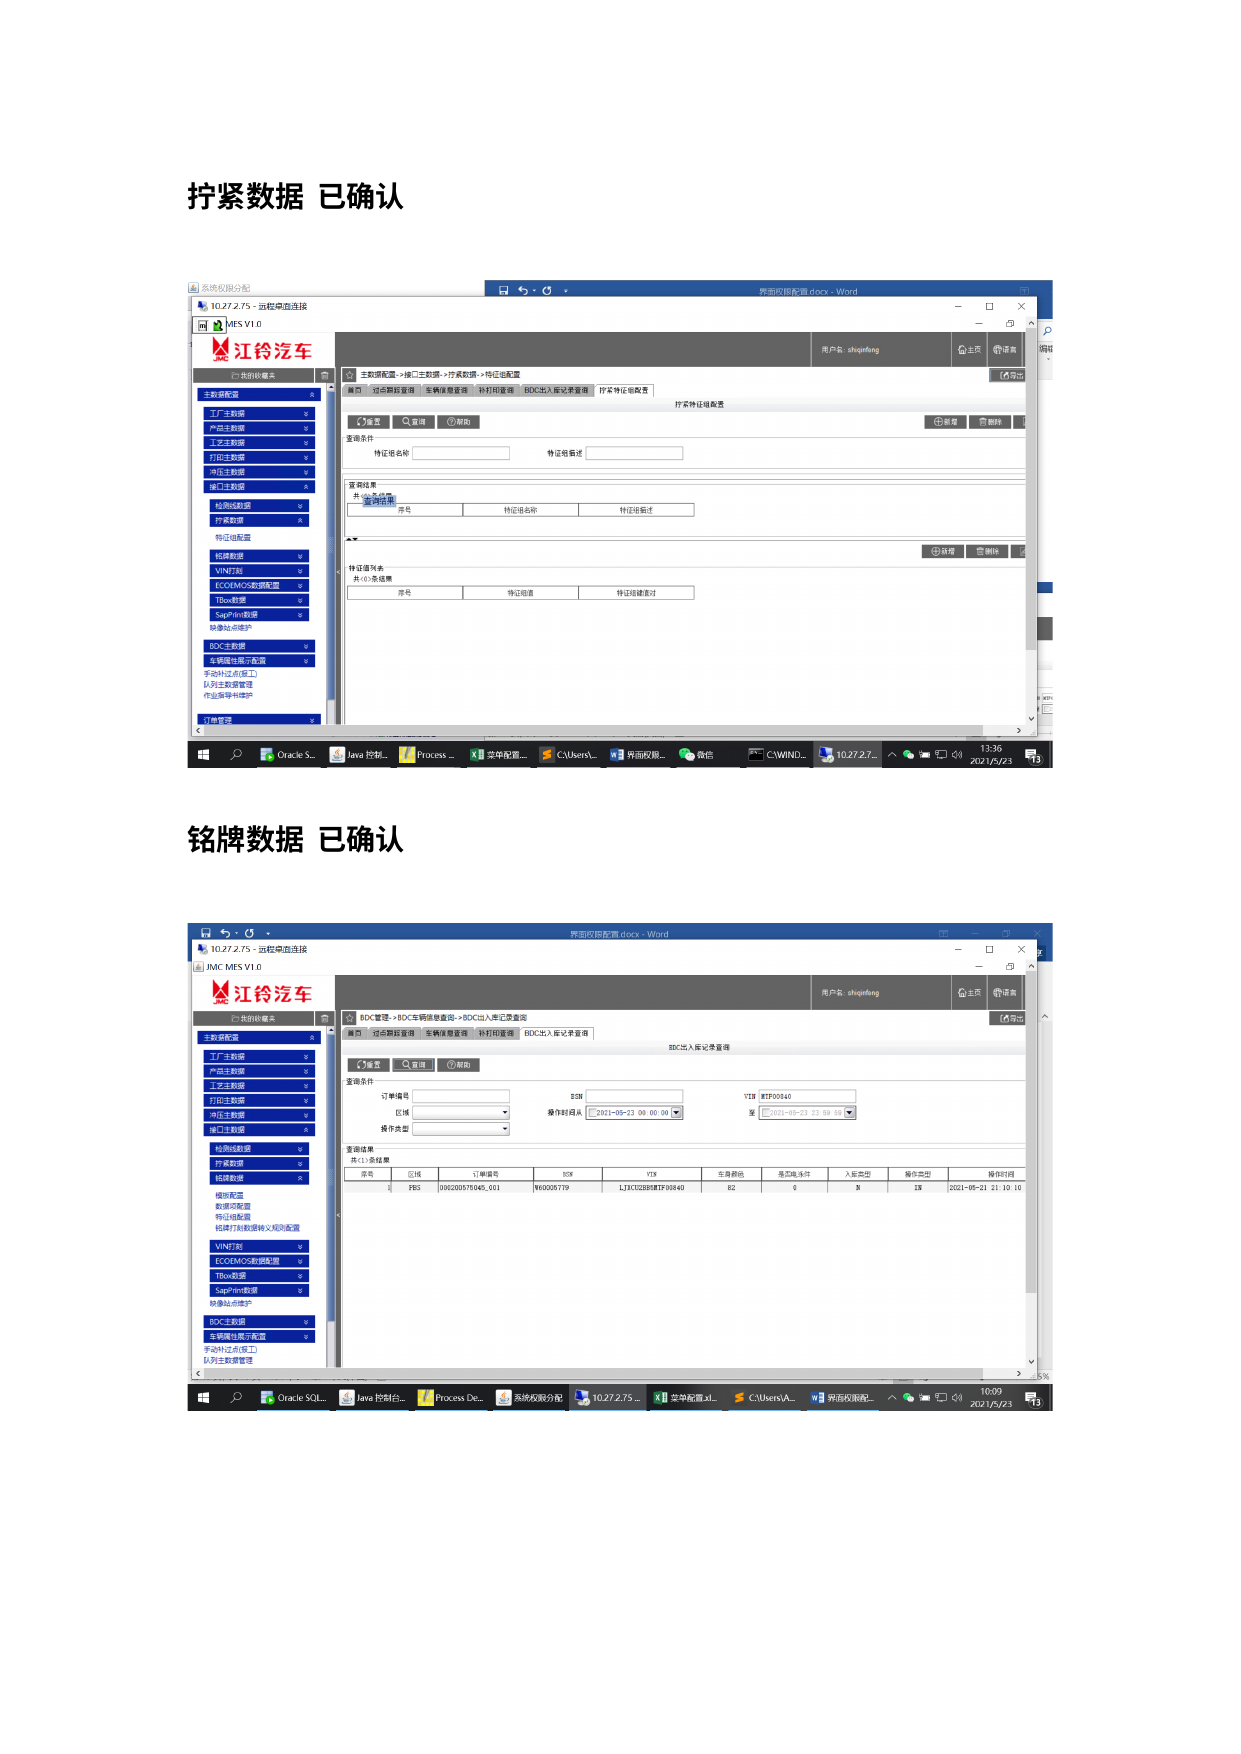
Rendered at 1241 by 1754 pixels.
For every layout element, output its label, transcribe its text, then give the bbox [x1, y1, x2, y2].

picture [187, 923, 1053, 1411]
subtitle 铭牌数据 已确认 [187, 768, 1053, 870]
subtitle 拧紧数据 已确认 [187, 162, 1053, 227]
picture [187, 280, 1053, 768]
